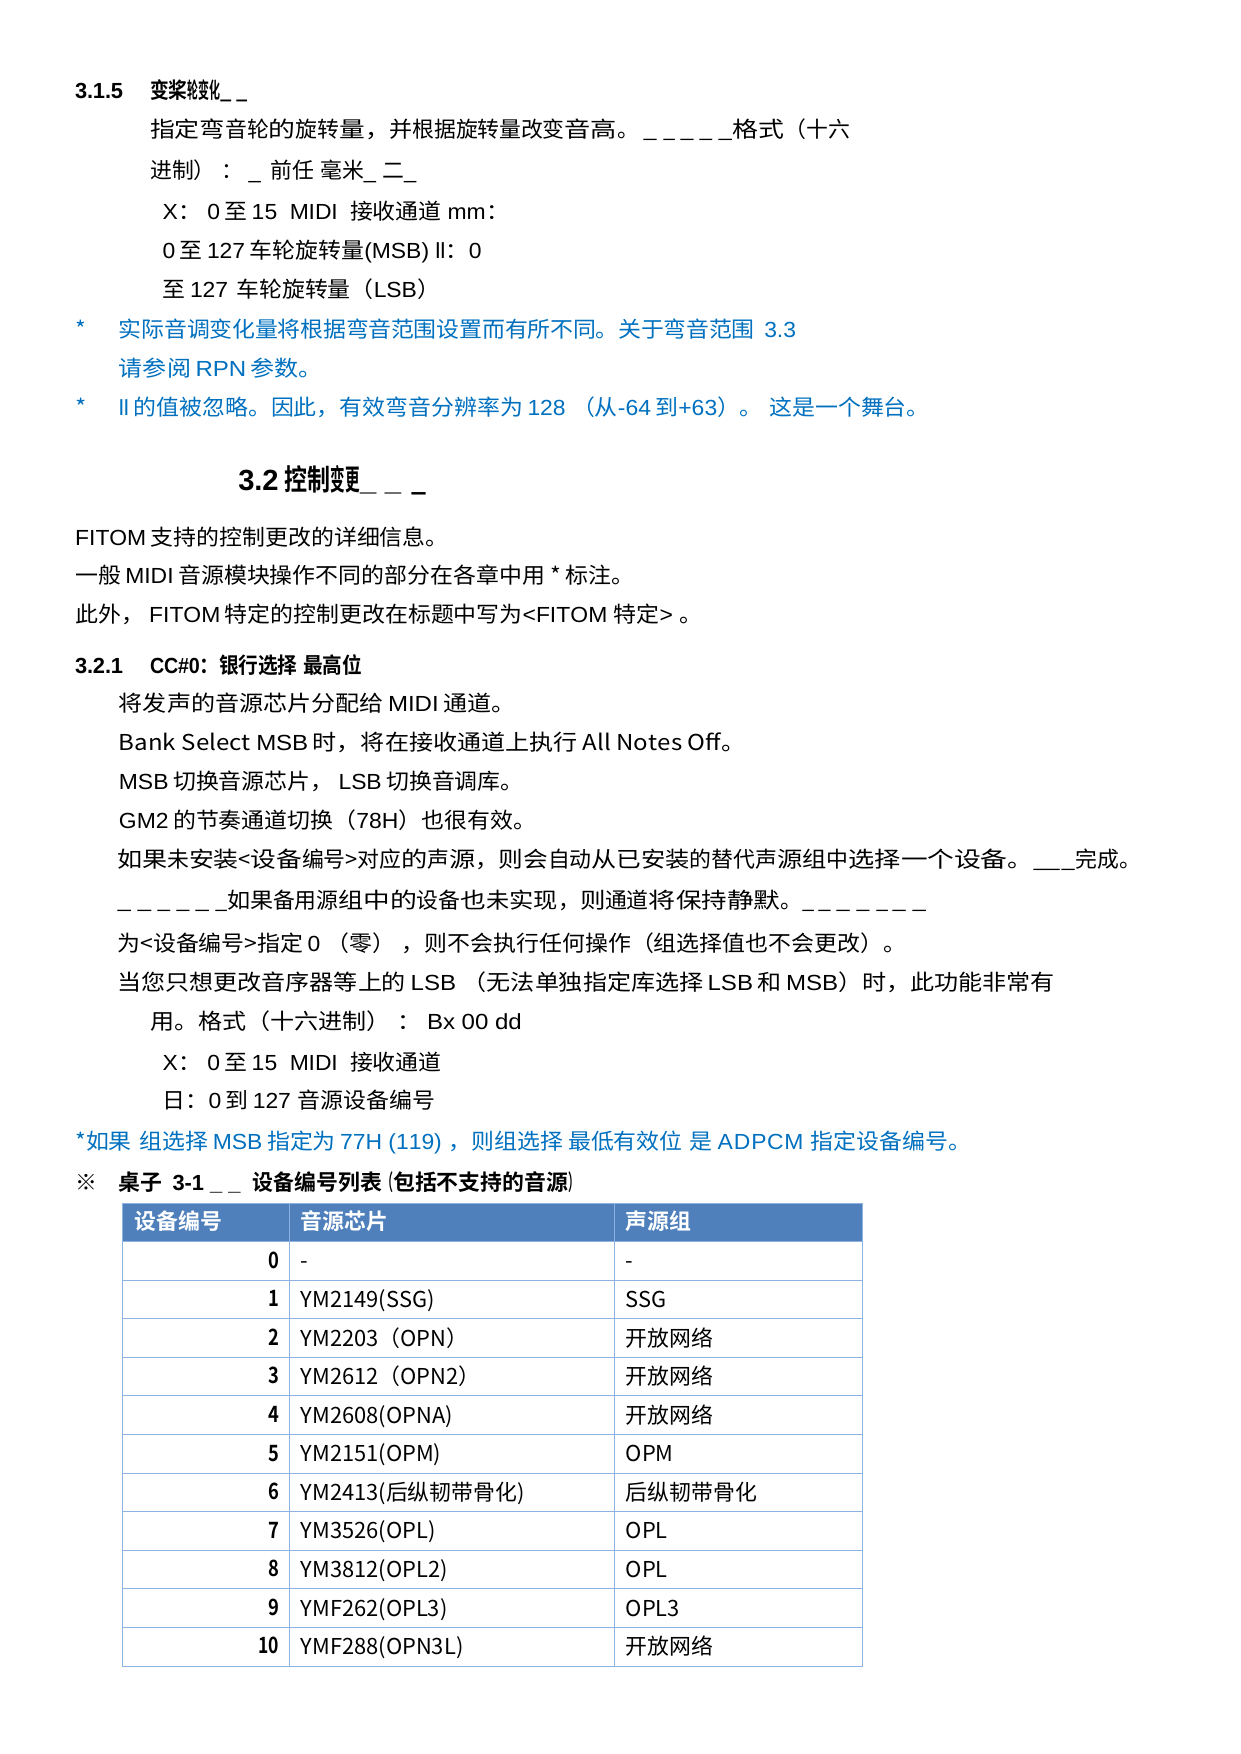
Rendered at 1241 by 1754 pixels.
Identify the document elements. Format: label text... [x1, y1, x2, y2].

text *如果 组选择MSB指定为77H (119) ，则组选择 最低有效位 是ADPCM 指定设备编号。 [75, 1124, 1140, 1155]
text 为<设备编号>指定0 （零） ，则不会执行任何操作（组选择值也不会更改）。 [117, 926, 1169, 958]
table_cell 后纵韧带骨化 [615, 1474, 862, 1511]
text X： 0至15 MIDI 接收通道 mm：0至127车轮旋转量(MSB) ll：0至127 车轮旋转量（LSB） [162, 194, 502, 303]
table_cell OPL [615, 1512, 862, 1550]
text MSB切换音源芯片， LSB切换音调库。 [119, 764, 1169, 796]
table_header 声源组 [615, 1204, 862, 1241]
table_cell 10 [123, 1628, 289, 1666]
table_cell 9 [123, 1589, 289, 1627]
table_cell YM3812(OPL2) [290, 1551, 614, 1588]
table_cell YM2608(OPNA) [290, 1396, 614, 1434]
table_cell YMF262(OPL3) [290, 1589, 614, 1627]
table_cell YMF288(OPN3L) [290, 1628, 614, 1666]
text 将发声的音源芯片分配给MIDI通道。 [119, 686, 1169, 718]
table_cell YM2413(后纵韧带骨化) [290, 1474, 614, 1511]
subtitle 3.2控制变更_ _ _ [177, 457, 487, 499]
table_cell YM2612（OPN2） [290, 1358, 614, 1395]
subtitle ※ 桌子 3-1 _ _ 设备编号列表（包括不支持的音源） [75, 1163, 1169, 1197]
text GM2的节奏通道切换（78H）也很有效。 [119, 803, 1169, 835]
text 此外， FITOM特定的控制更改在标题中写为<FITOM 特定> 。 [75, 597, 1169, 629]
text * 实际音调变化量将根据弯音范围设置而有所不同。关于弯音范围 3.3 [75, 312, 1169, 344]
text 请参阅RPN参数。 [119, 351, 1169, 383]
table_cell 0 [123, 1242, 289, 1280]
table_cell OPM [615, 1435, 862, 1473]
table_cell 开放网络 [615, 1396, 862, 1434]
table_cell 5 [123, 1435, 289, 1473]
text * ll的值被忽略。因此，有效弯音分辨率为128 （从-64到+63）。 这是一个舞台。 [75, 390, 1169, 422]
text 当您只想更改音序器等上的LSB （无法单独指定库选择LSB和MSB）时，此功能非常有用。格式（十六进制） ： Bx 00 dd [117, 965, 1074, 1036]
text 如果未安装<设备编号>对应的声源，则会自动从已安装的替代声源组中选择一个设备。___完成。 _ _ _ _ _ _如果备用源组中的设备也未实现，则通道将保持静默。_ _ _ _ _ _ _ [117, 842, 1158, 915]
subtitle CC#0：银行选择 最高位 [75, 648, 1169, 680]
table_cell 8 [123, 1551, 289, 1588]
table_cell SSG [615, 1281, 862, 1318]
text Bank Select MSB时，将在接收通道上执行 All Notes Off。 [119, 725, 1169, 757]
table_header 音源芯片 [290, 1204, 614, 1241]
table_header 设备编号 [123, 1204, 289, 1241]
subtitle 变桨轮变化_ _ [75, 71, 1169, 105]
table_cell YM2151(OPM) [290, 1435, 614, 1473]
text 指定弯音轮的旋转量，并根据旋转量改变音高。 _ _ _ _ _格式（十六进制） ： _ 前任 毫米_ 二_ [150, 112, 867, 184]
text FITOM支持的控制更改的详细信息。 [75, 519, 1169, 551]
table_cell 1 [123, 1281, 289, 1318]
text 一般MIDI音源模块操作不同的部分在各章中用 * 标注。 [75, 558, 1169, 590]
table_cell OPL [615, 1551, 862, 1588]
text X： 0至15 MIDI 接收通道 日：0到127 音源设备编号 [162, 1044, 461, 1115]
table_cell 3 [123, 1358, 289, 1395]
table_cell 7 [123, 1512, 289, 1550]
table_cell - [615, 1242, 862, 1280]
table_cell 4 [123, 1396, 289, 1434]
table_cell YM2149(SSG) [290, 1281, 614, 1318]
table_cell 开放网络 [615, 1628, 862, 1666]
table_cell YM3526(OPL) [290, 1512, 614, 1550]
table_cell 开放网络 [615, 1319, 862, 1357]
table_cell - [290, 1242, 614, 1280]
table_cell 开放网络 [615, 1358, 862, 1395]
table_cell 6 [123, 1474, 289, 1511]
table_cell YM2203（OPN） [290, 1319, 614, 1357]
table_cell 2 [123, 1319, 289, 1357]
table_cell OPL3 [615, 1589, 862, 1627]
